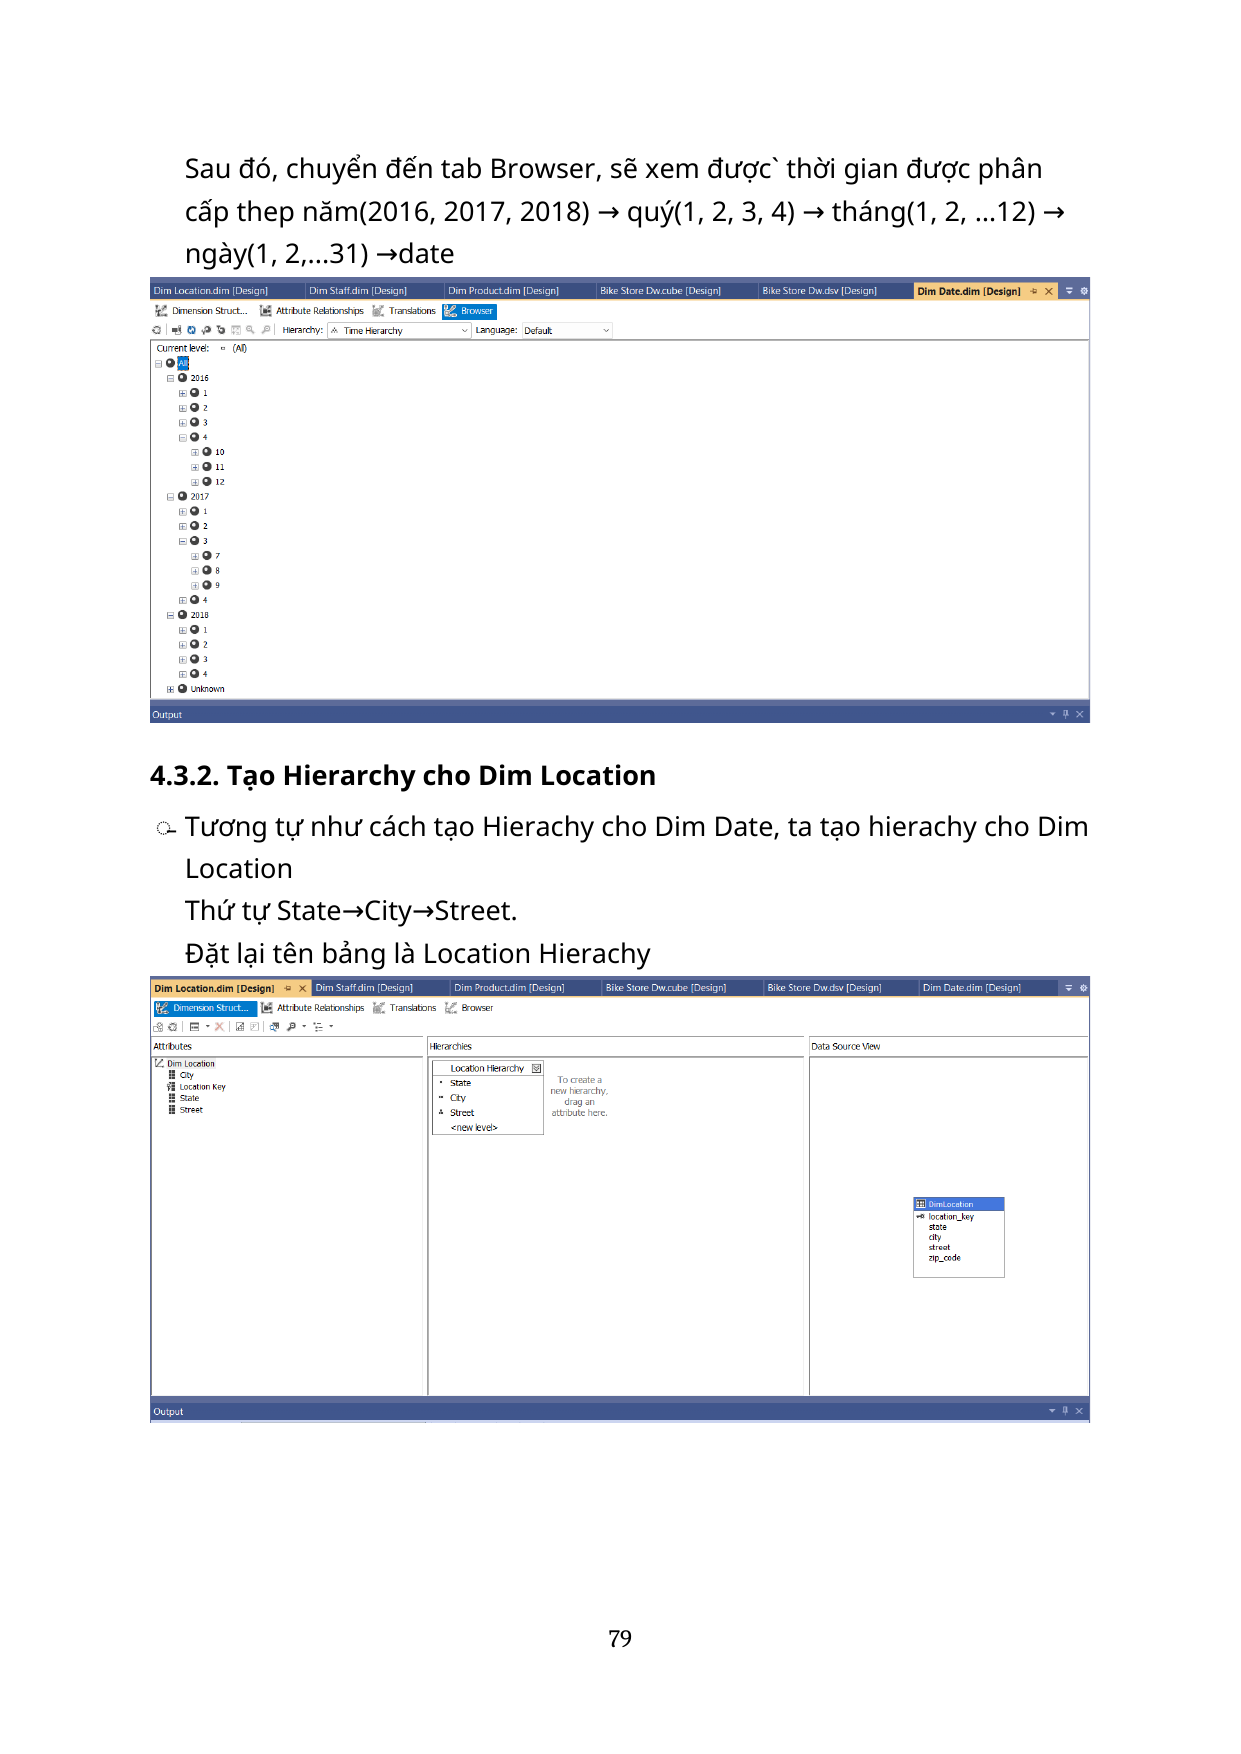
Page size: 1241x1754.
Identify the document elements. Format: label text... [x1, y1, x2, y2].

subtitle 4.3.2. Tạo Hierarchy cho Dim Location [150, 756, 1090, 793]
text Thứ tự State→City→Street. [184, 892, 1090, 929]
picture [150, 277, 1091, 723]
picture [150, 976, 1091, 1423]
text Đặt lại tên bảng là Location Hierachy [184, 934, 1090, 971]
text Sau đó, chuyển đến tab Browser, sẽ xem được` thời gian được phân cấp thep năm(2016, 2017, 2018) → quý(1, 2, 3, 4) → tháng(1, 2, …12) → ngày(1, 2,...31) →date [184, 150, 1090, 272]
list Tương tự như cách tạo Hierachy cho Dim Date, ta tạo hierachy cho Dim Location [155, 807, 1090, 886]
